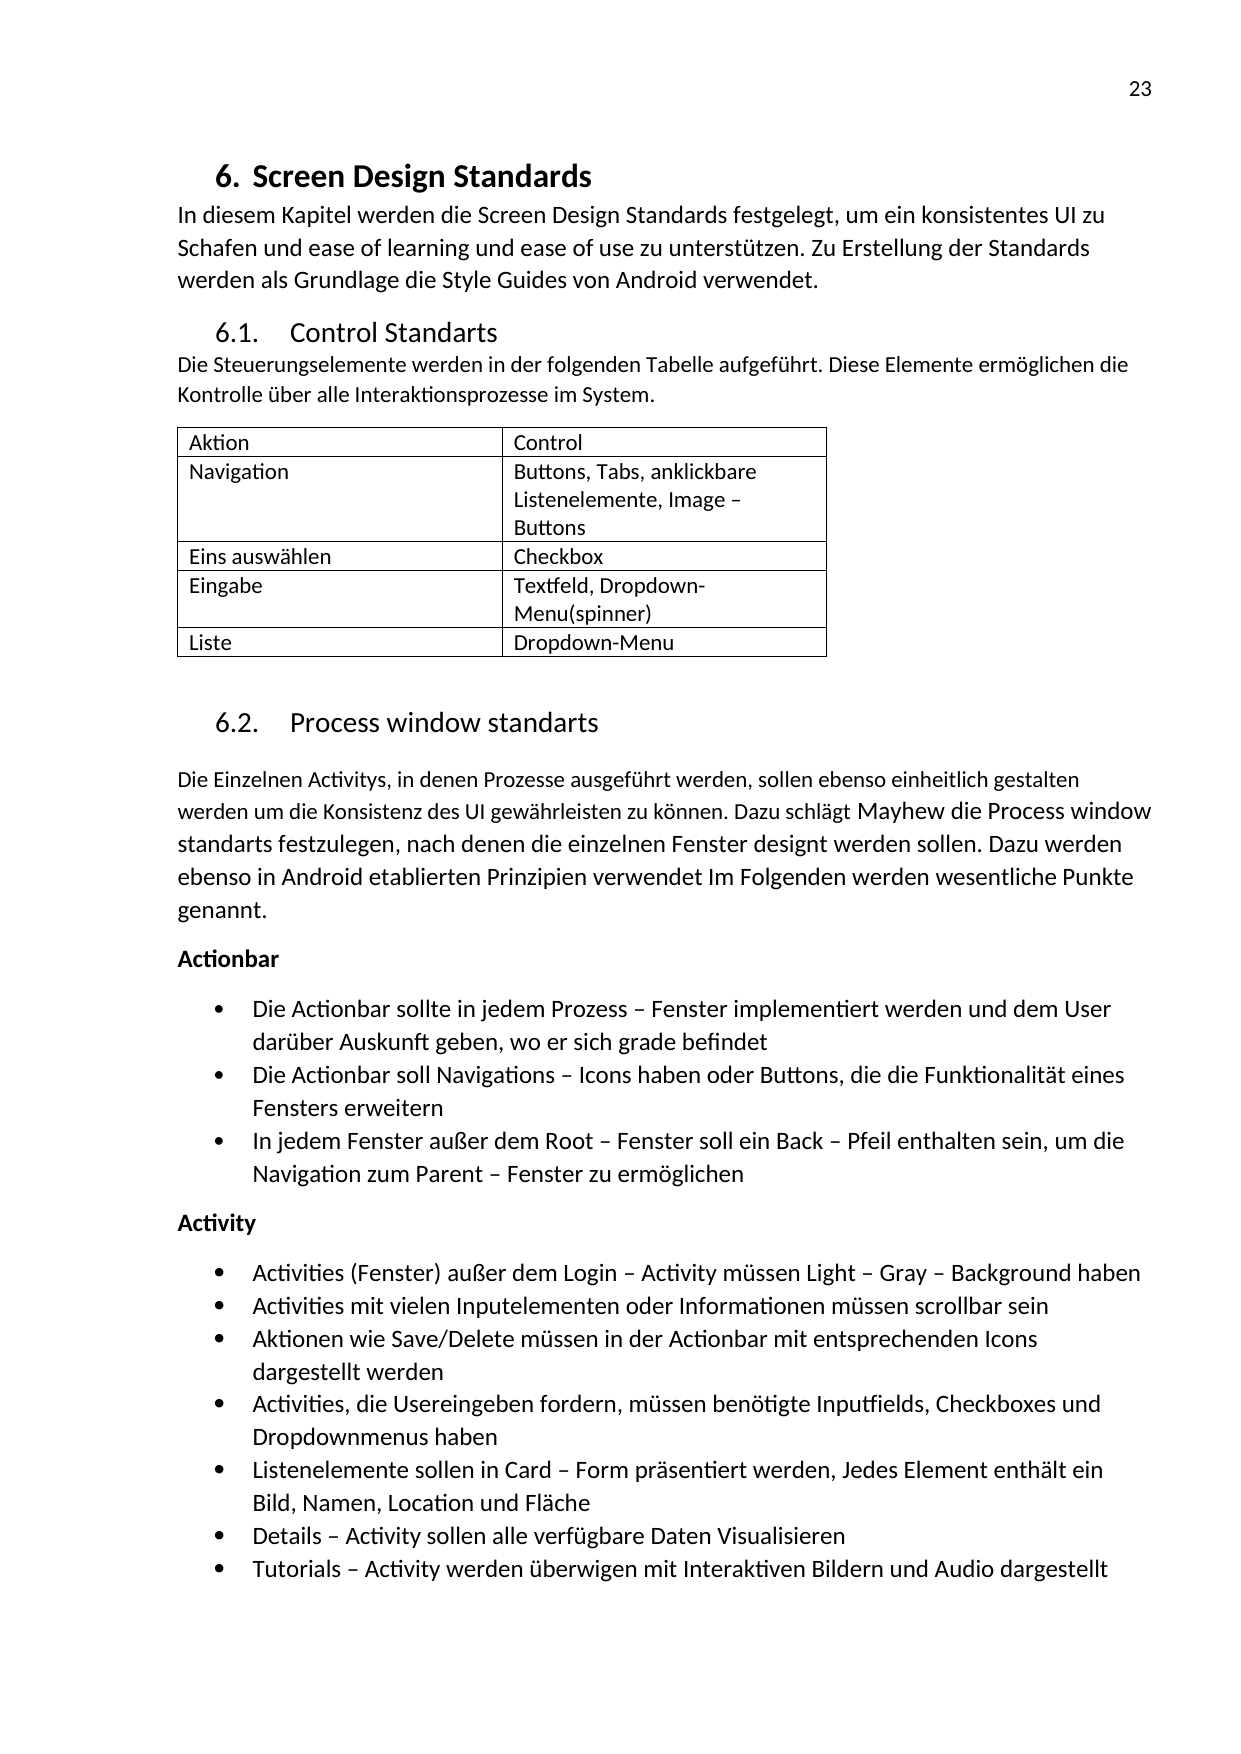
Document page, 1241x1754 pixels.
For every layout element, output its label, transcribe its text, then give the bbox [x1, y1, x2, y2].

list Activities, die Usereingeben fordern, müssen benötigte Inputfields, Checkboxes und Dropdownmenus haben [215, 1388, 1152, 1452]
list Activities (Fenster) außer dem Login – Activity müssen Light – Gray – Background haben [215, 1257, 1152, 1287]
list Die Actionbar soll Navigations – Icons haben oder Buttons, die die Funktionalität eines Fensters erweitern [215, 1059, 1152, 1122]
table_cell Dropdown-Menu [503, 628, 826, 656]
table_header Control [503, 428, 826, 456]
table_cell Eins auswählen [178, 542, 502, 570]
table_cell Liste [178, 628, 502, 656]
list Tutorials – Activity werden überwigen mit Interaktiven Bildern und Audio dargestellt [215, 1553, 1152, 1584]
text Activity [177, 1207, 1152, 1238]
table_cell Eingabe [178, 571, 502, 627]
list Activities mit vielen Inputelementen oder Informationen müssen scrollbar sein [215, 1290, 1152, 1320]
text Die Einzelnen Activitys, in denen Prozesse ausgeführt werden, sollen ebenso einheitlich gestalten werden um die Konsistenz des UI gewährleisten zu können. Dazu schlägt Mayhew die Process window standarts festzulegen, nach denen die einzelnen Fenster designt werden sollen. Dazu werden ebenso in Android etablierten Prinzipien verwendet Im Folgenden werden wesentliche Punkte genannt. [177, 765, 1152, 924]
list In jedem Fenster außer dem Root – Fenster soll ein Back – Pfeil enthalten sein, um die Navigation zum Parent – Fenster zu ermöglichen [215, 1125, 1152, 1188]
table_header Aktion [178, 428, 502, 456]
table_cell Textfeld, Dropdown-Menu(spinner) [503, 571, 826, 627]
text Die Steuerungselemente werden in der folgenden Tabelle aufgeführt. Diese Elemente ermöglichen die Kontrolle über alle Interaktionsprozesse im System. [177, 350, 1152, 408]
table_cell Buttons, Tabs, anklickbare Listenelemente, Image – Buttons [503, 457, 826, 541]
text In diesem Kapitel werden die Screen Design Standards festgelegt, um ein konsistentes UI zu Schafen und ease of learning und ease of use zu unterstützen. Zu Erstellung der Standards werden als Grundlage die Style Guides von Android verwendet. [177, 199, 1152, 295]
subtitle Screen Design Standards [215, 155, 1152, 196]
list Aktionen wie Save/Delete müssen in der Actionbar mit entsprechenden Icons dargestellt werden [215, 1323, 1152, 1386]
subtitle Control Standarts [215, 314, 1152, 350]
table_cell Checkbox [503, 542, 826, 570]
table_cell Navigation [178, 457, 502, 541]
list Listenelemente sollen in Card – Form präsentiert werden, Jedes Element enthält ein Bild, Namen, Location und Fläche [215, 1454, 1152, 1518]
list Details – Activity sollen alle verfügbare Daten Visualisieren [215, 1520, 1152, 1551]
subtitle Process window standarts [215, 704, 1152, 740]
text Actionbar [177, 943, 1152, 974]
list Die Actionbar sollte in jedem Prozess – Fenster implementiert werden und dem User darüber Auskunft geben, wo er sich grade befindet [215, 993, 1152, 1057]
